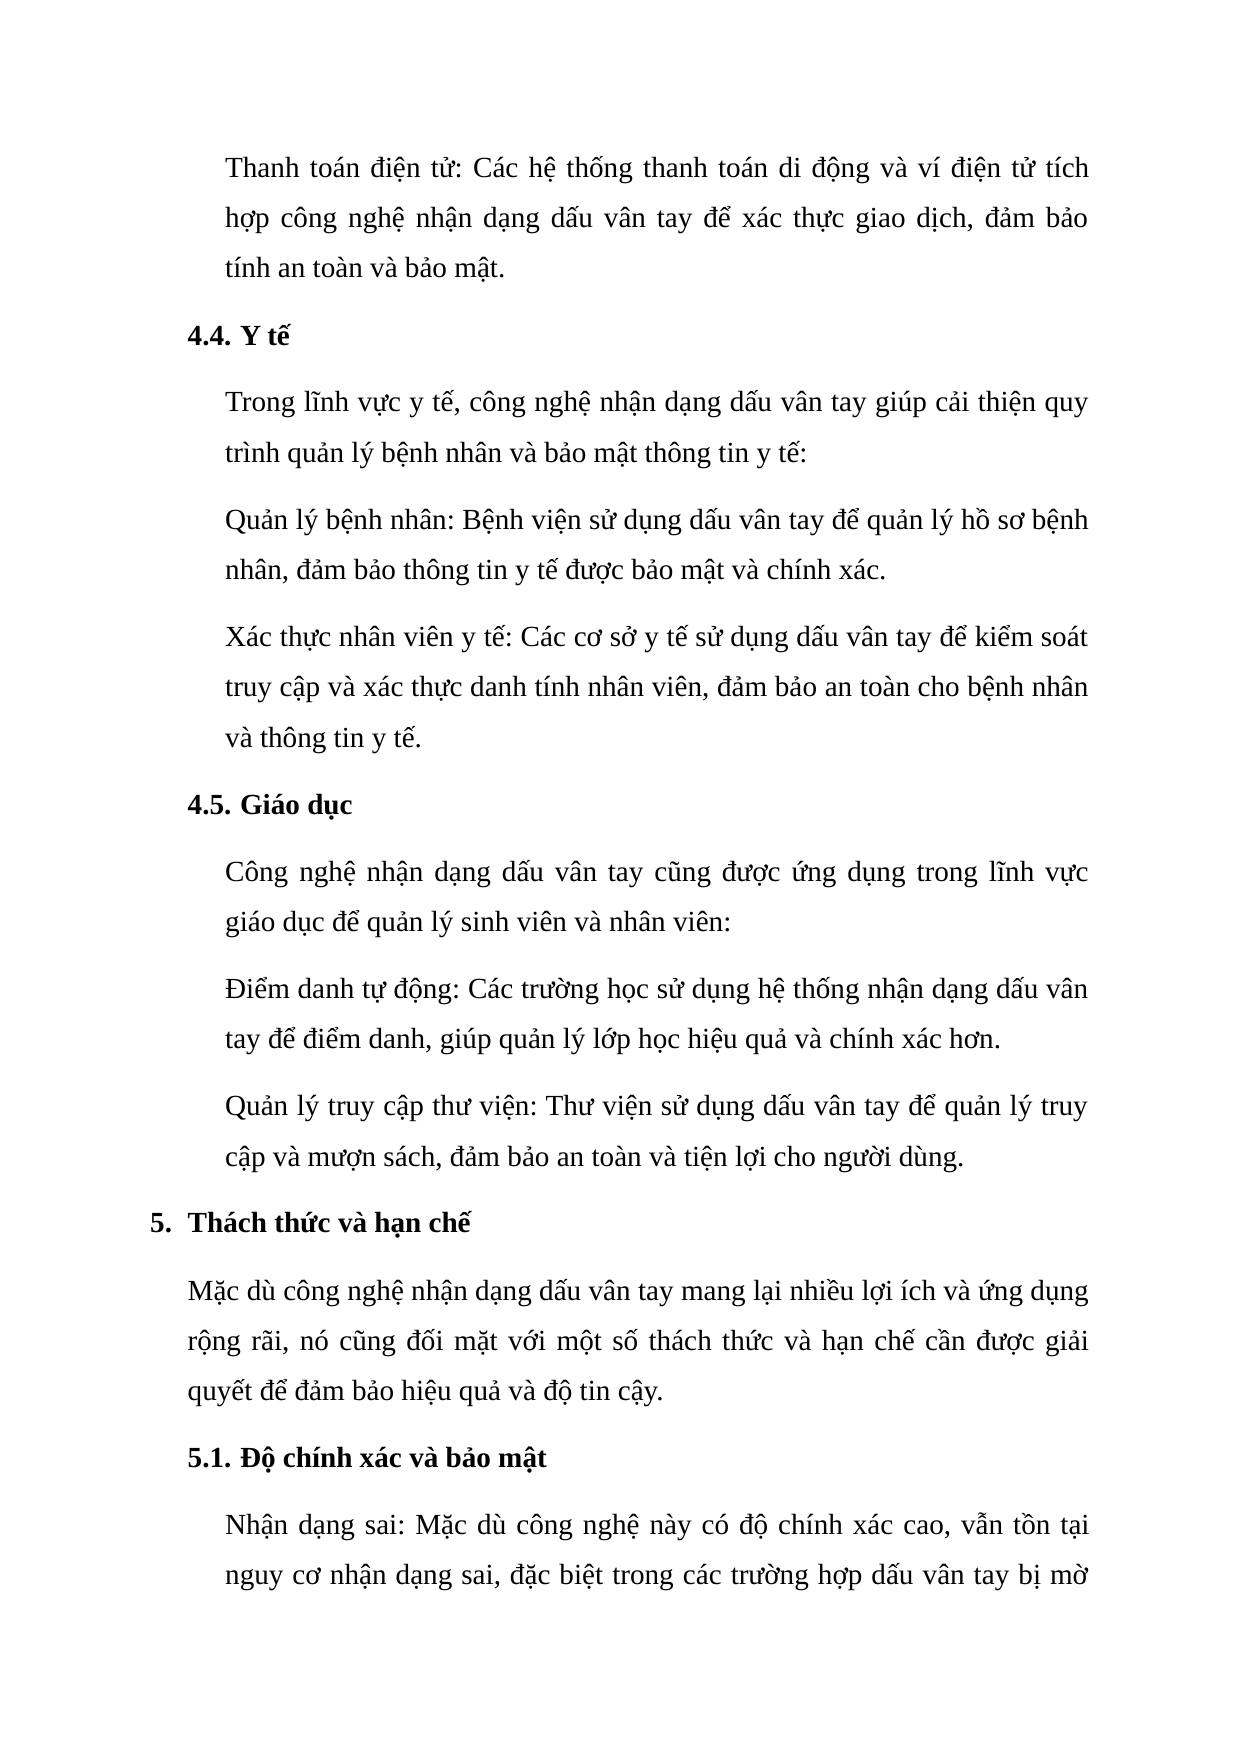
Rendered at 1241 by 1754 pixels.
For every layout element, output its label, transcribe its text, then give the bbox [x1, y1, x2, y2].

text Mặc dù công nghệ nhận dạng dấu vân tay mang lại nhiều lợi ích và ứng dụng rộng rãi, nó cũng đối mặt với một số thách thức và hạn chế cần được giải quyết để đảm bảo hiệu quả và độ tin cậy. [187, 1273, 1090, 1407]
text Quản lý bệnh nhân: Bệnh viện sử dụng dấu vân tay để quản lý hồ sơ bệnh nhân, đảm bảo thông tin y tế được bảo mật và chính xác. [225, 502, 1090, 586]
text Điểm danh tự động: Các trường học sử dụng hệ thống nhận dạng dấu vân tay để điểm danh, giúp quản lý lớp học hiệu quả và chính xác hơn. [225, 971, 1090, 1055]
text Công nghệ nhận dạng dấu vân tay cũng được ứng dụng trong lĩnh vực giáo dục để quản lý sinh viên và nhân viên: [225, 854, 1090, 938]
list Độ chính xác và bảo mật [187, 1440, 1090, 1474]
list Y tế [187, 318, 1090, 351]
list Thách thức và hạn chế [150, 1206, 1090, 1239]
list Giáo dục [187, 787, 1090, 820]
text Quản lý truy cập thư viện: Thư viện sử dụng dấu vân tay để quản lý truy cập và mượn sách, đảm bảo an toàn và tiện lợi cho người dùng. [225, 1088, 1090, 1172]
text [225, 1507, 1090, 1591]
text Xác thực nhân viên y tế: Các cơ sở y tế sử dụng dấu vân tay để kiểm soát truy cập và xác thực danh tính nhân viên, đảm bảo an toàn cho bệnh nhân và thông tin y tế. [225, 619, 1090, 753]
text Thanh toán điện tử: Các hệ thống thanh toán di động và ví điện tử tích hợp công nghệ nhận dạng dấu vân tay để xác thực giao dịch, đảm bảo tính an toàn và bảo mật. [225, 150, 1090, 284]
text Trong lĩnh vực y tế, công nghệ nhận dạng dấu vân tay giúp cải thiện quy trình quản lý bệnh nhân và bảo mật thông tin y tế: [225, 384, 1090, 468]
